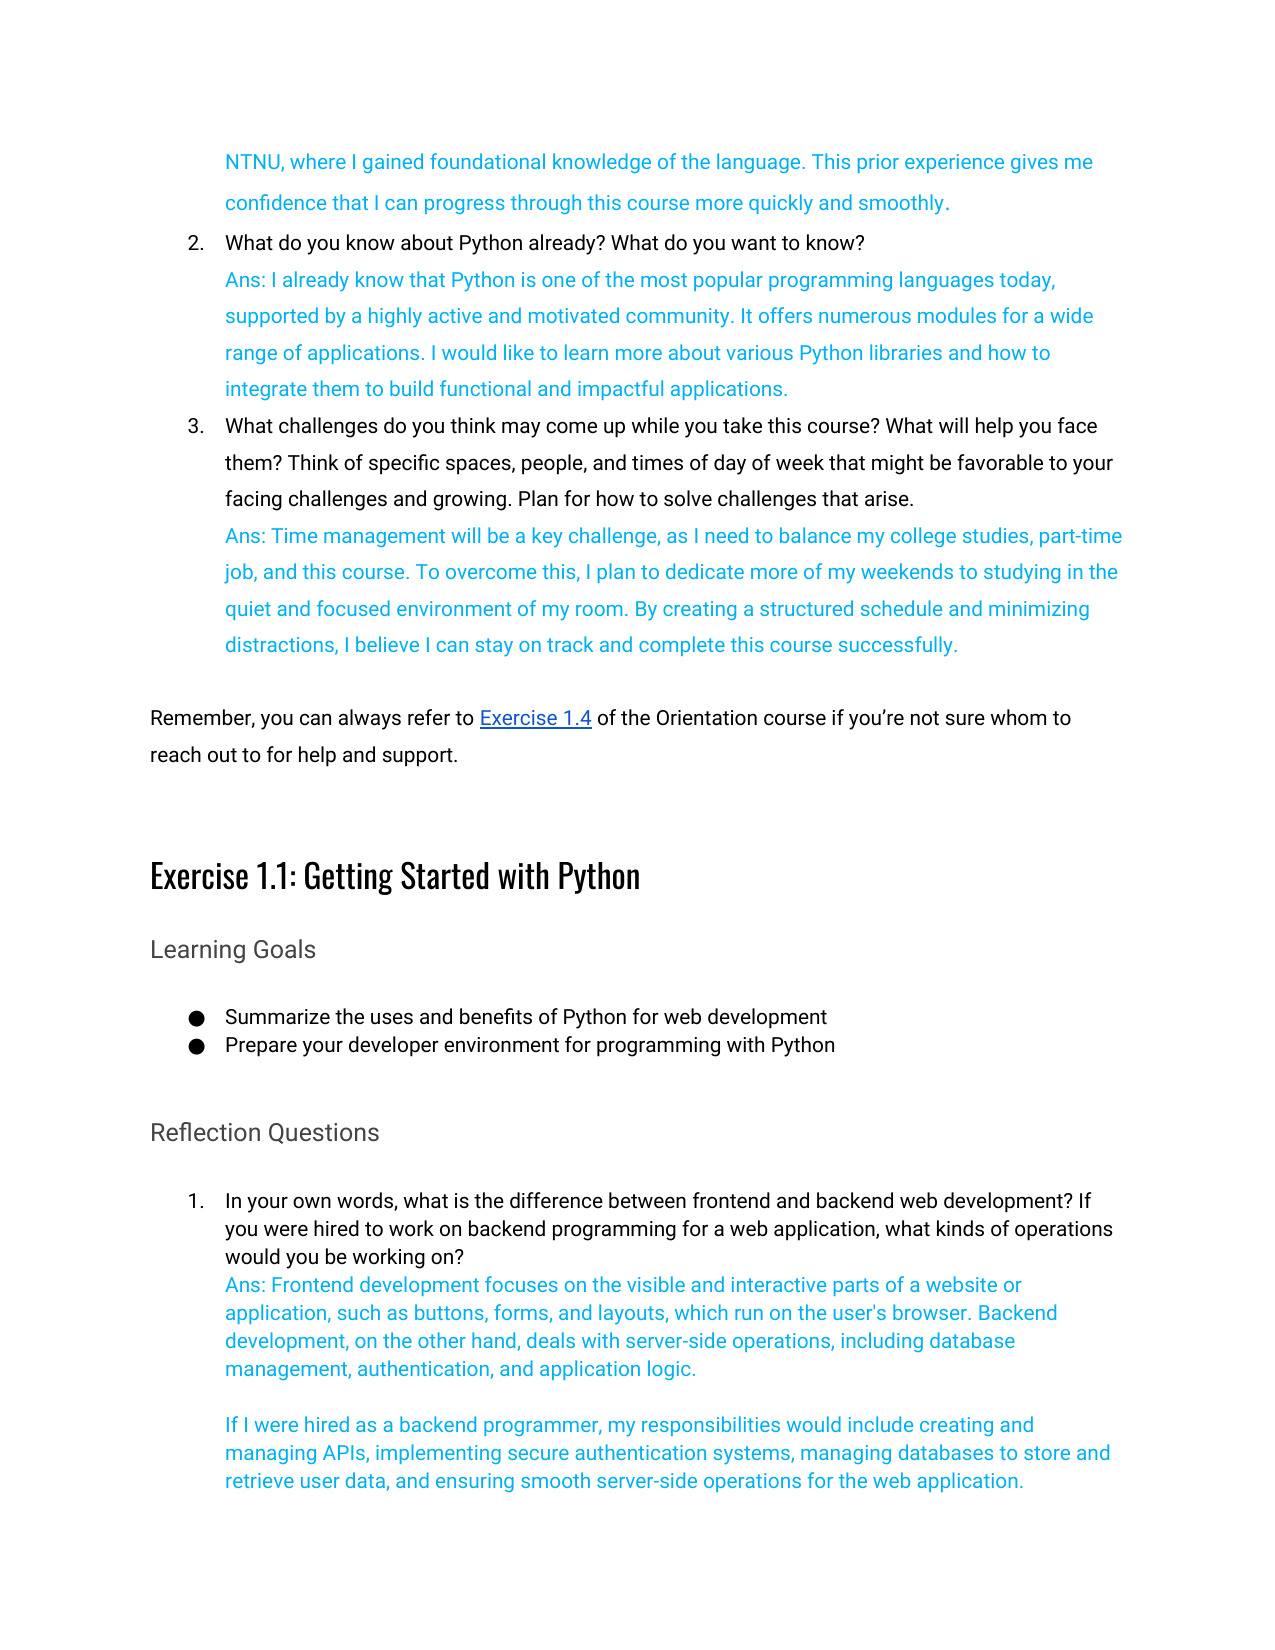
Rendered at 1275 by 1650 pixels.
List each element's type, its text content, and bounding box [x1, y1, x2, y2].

list What do you know about Python already? What do you want to know? [187, 231, 1125, 256]
subtitle Reflection Questions [150, 1119, 1125, 1148]
text Ans: Time management will be a key challenge, as I need to balance my college studies, part-time job, and this course. To overcome this, I plan to dedicate more of my weekends to studying in the quiet and focused environment of my room. By creating a structured schedule and minimizing distractions, I believe I can stay on track and complete this course successfully. [225, 524, 1125, 658]
text Ans: I already know that Python is one of the most popular programming languages today, supported by a highly active and motivated community. It offers numerous modules for a wide range of applications. I would like to learn more about various Python libraries and how to integrate them to build functional and impactful applications. [225, 268, 1125, 402]
text Remember, you can always refer to Exercise 1.4 of the Orientation course if you’re not sure whom to reach out to for help and support. [150, 706, 1125, 767]
list Prepare your developer environment for programming with Python [187, 1033, 1125, 1058]
list In your own words, what is the difference between frontend and backend web development? If you were hired to work on backend programming for a web application, what kinds of operations would you be working on? [187, 1189, 1125, 1269]
list What challenges do you think may come up while you take this course? What will help you face them? Think of specific spaces, people, and times of day of week that might be favorable to your facing challenges and growing. Plan for how to solve challenges that arise. [187, 414, 1125, 511]
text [225, 150, 1125, 217]
text If I were hired as a backend programmer, my responsibilities would include creating and managing APIs, implementing secure authentication systems, managing databases to store and retrieve user data, and ensuring smooth server-side operations for the web application. [225, 1413, 1125, 1493]
text Ans: Frontend development focuses on the visible and interactive parts of a website or application, such as buttons, forms, and layouts, which run on the user's browser. Backend development, on the other hand, deals with server-side operations, including database management, authentication, and application logic. [225, 1273, 1125, 1381]
list Summarize the uses and benefits of Python for web development [187, 1005, 1125, 1030]
subtitle Exercise 1.1: Getting Started with Python [150, 849, 1125, 899]
subtitle Learning Goals [150, 935, 1125, 965]
